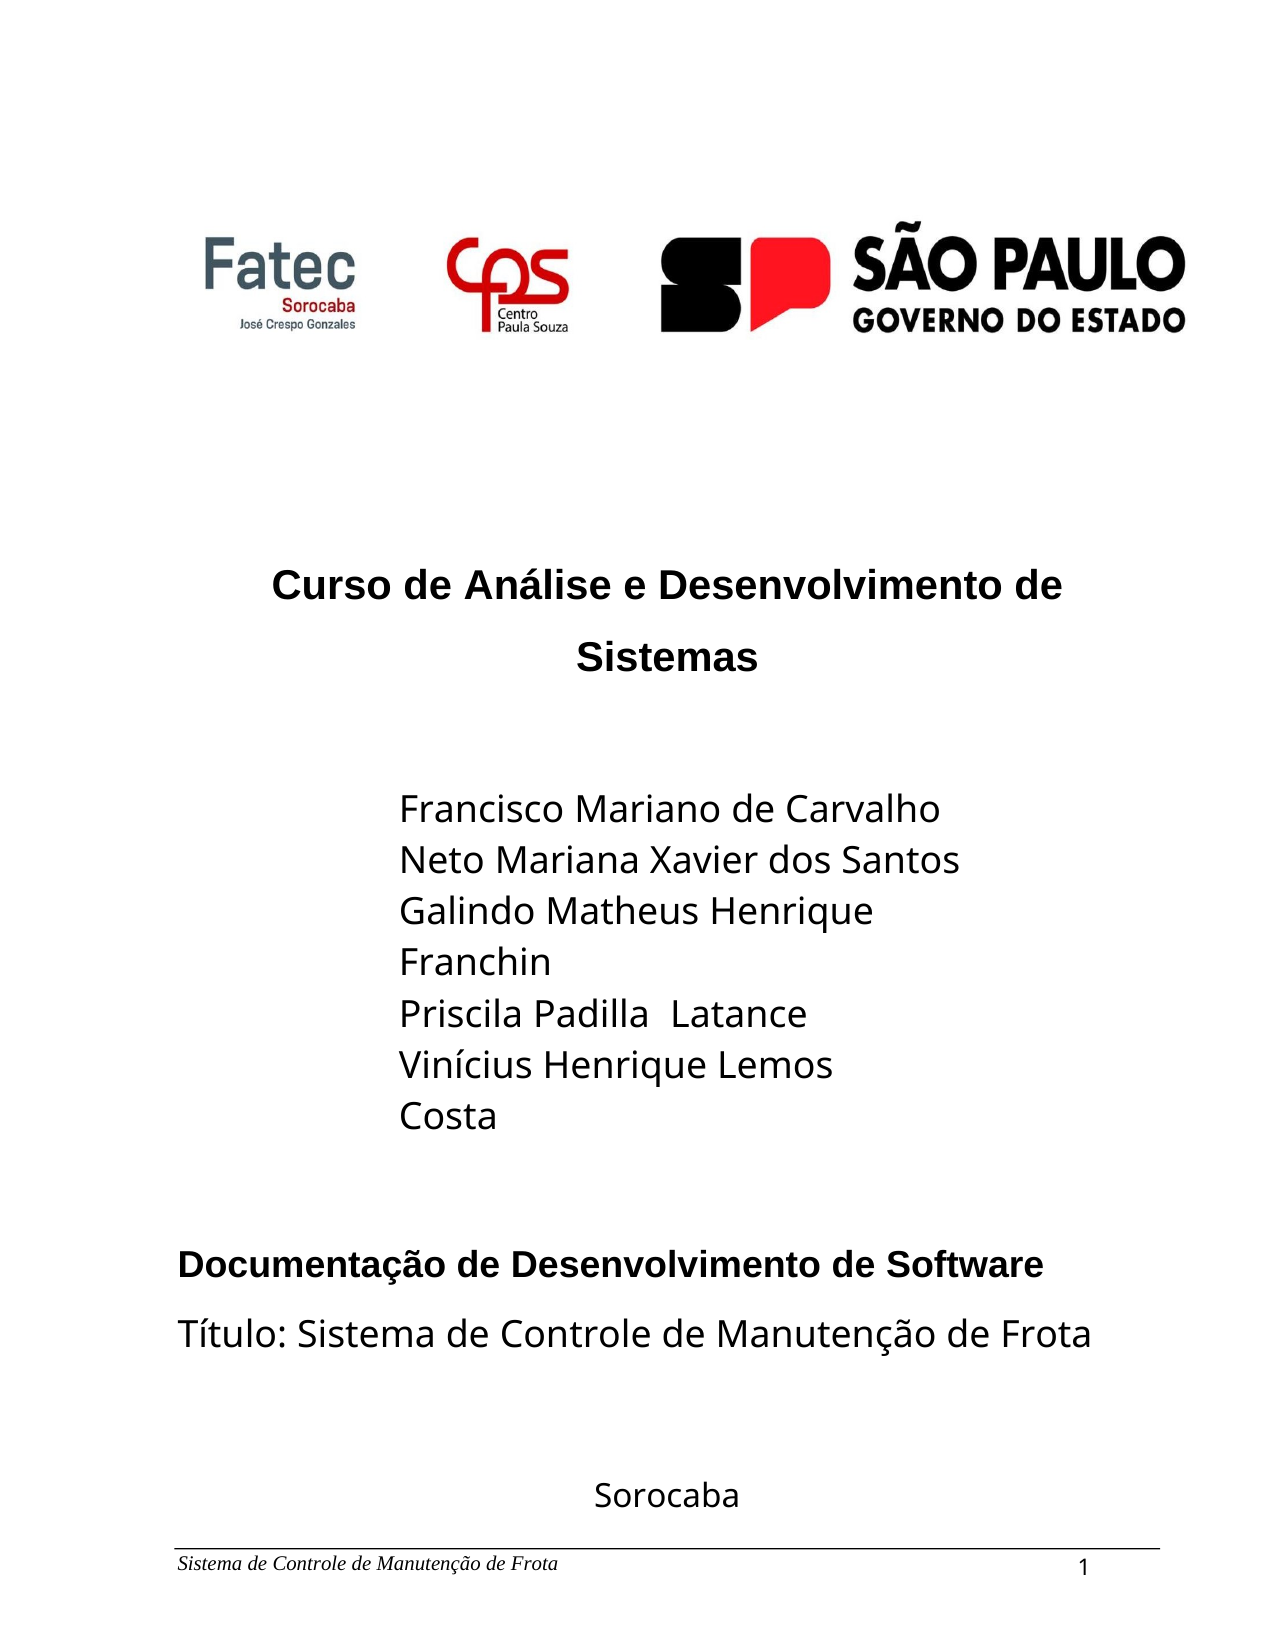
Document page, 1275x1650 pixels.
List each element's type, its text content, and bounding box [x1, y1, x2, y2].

text Francisco Mariano de Carvalho Neto Mariana Xavier dos Santos Galindo Matheus Henrique Franchin [399, 783, 1009, 987]
text Título: Sistema de Controle de Manutenção de Frota [177, 1307, 1204, 1358]
title Curso de Análise e Desenvolvimento de Sistemas [271, 560, 1064, 680]
text Priscila Padilla Latance Vinícius Henrique Lemos Costa [399, 987, 924, 1140]
text Documentação de Desenvolvimento de Software [177, 1242, 1204, 1286]
picture [204, 215, 1189, 340]
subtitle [541, 1472, 793, 1517]
